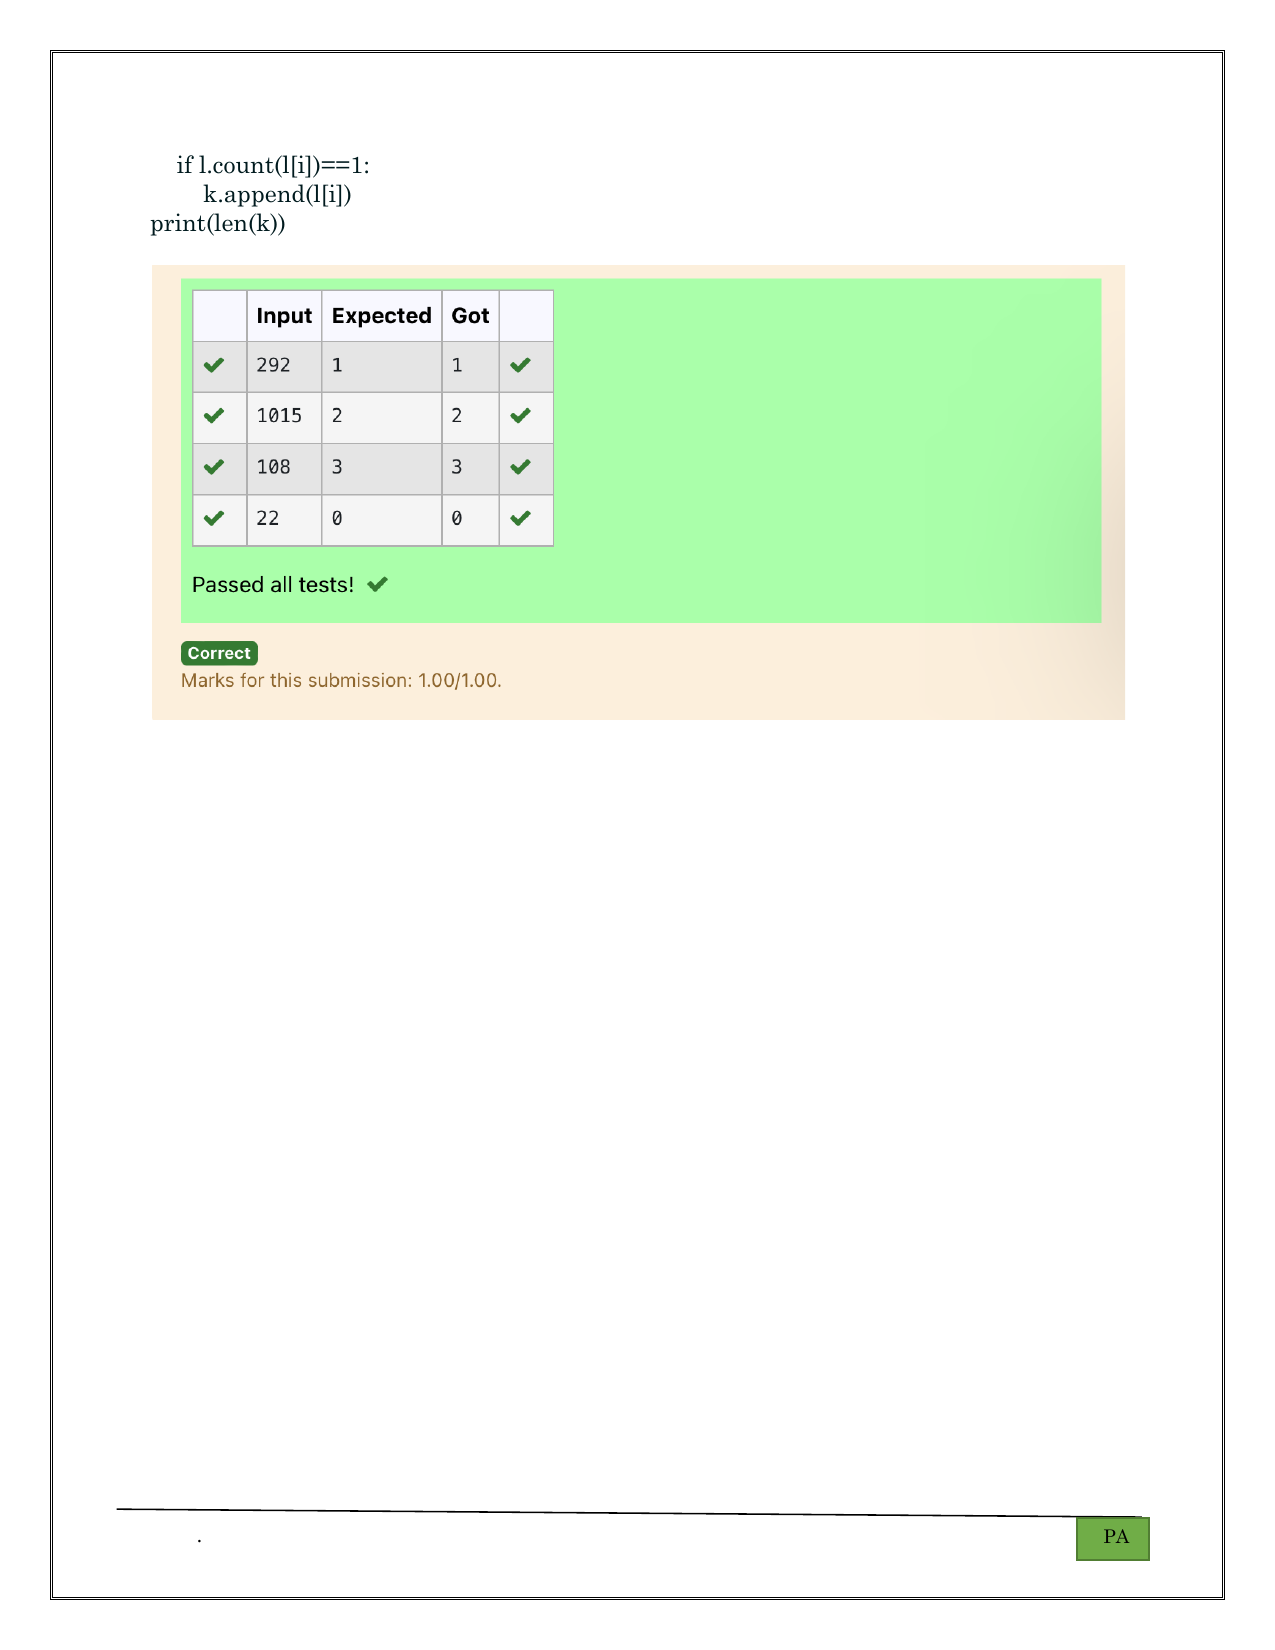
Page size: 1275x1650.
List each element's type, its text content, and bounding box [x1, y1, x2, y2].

picture [150, 265, 1125, 720]
text if l.count(l[i])==1: [150, 150, 1125, 179]
text k.append(l[i]) [150, 179, 1125, 208]
text print(len(k)) [150, 208, 1125, 237]
